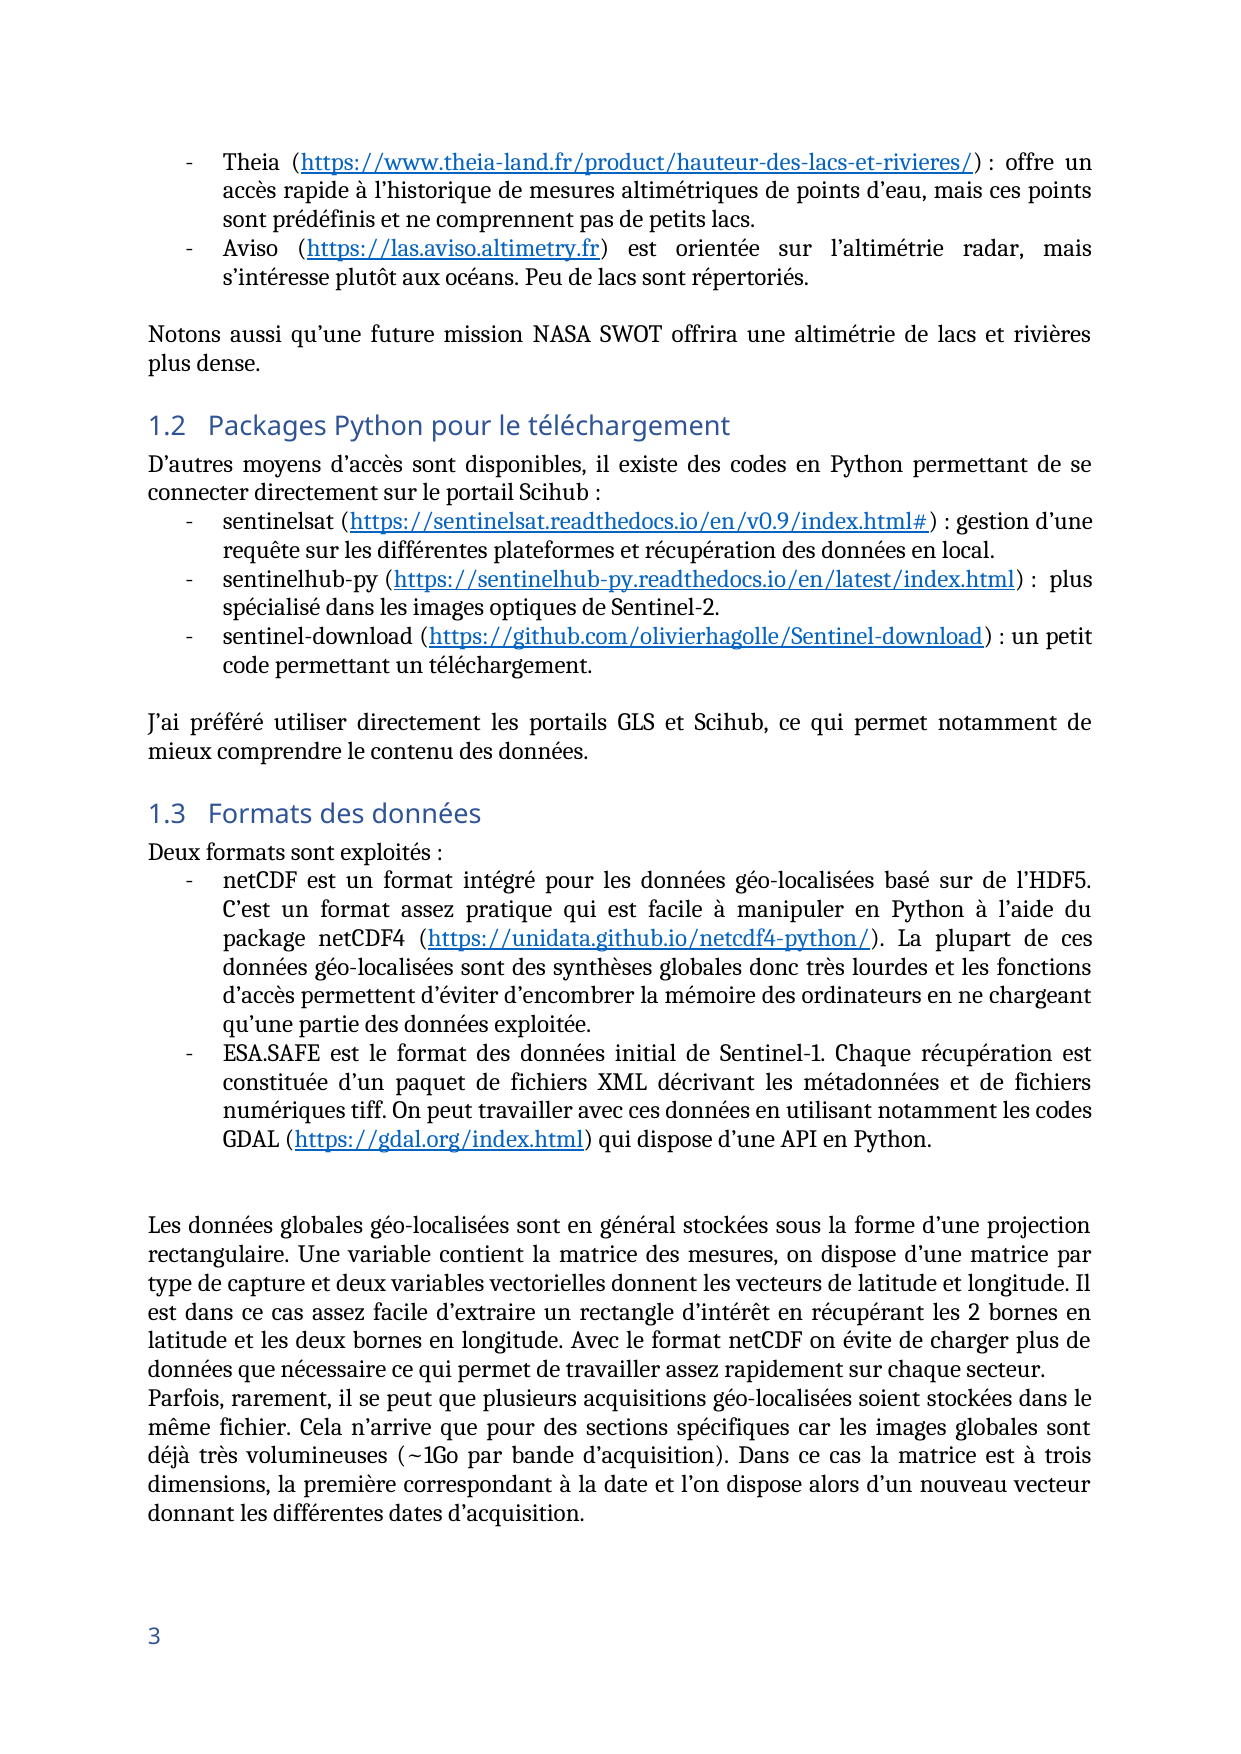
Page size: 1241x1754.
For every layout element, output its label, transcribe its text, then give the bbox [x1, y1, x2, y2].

text J’ai préféré utiliser directement les portails GLS et Scihub, ce qui permet notamment de mieux comprendre le contenu des données. [148, 708, 1093, 766]
list Theia (https://www.theia-land.fr/product/hauteur-des-lacs-et-rivieres/) : offre un accès rapide à l’historique de mesures altimétriques de points d’eau, mais ces points sont prédéfinis et ne comprennent pas de petits lacs. [185, 148, 1093, 234]
text Deux formats sont exploités : [148, 838, 1093, 866]
text Notons aussi qu’une future mission NASA SWOT offrira une altimétrie de lacs et rivières plus dense. [148, 320, 1093, 378]
list sentinelhub-py (https://sentinelhub-py.readthedocs.io/en/latest/index.html) : plus spécialisé dans les images optiques de Sentinel-2. [185, 564, 1093, 622]
text Les données globales géo-localisées sont en général stockées sous la forme d’une projection rectangulaire. Une variable contient la matrice des mesures, on dispose d’une matrice par type de capture et deux variables vectorielles donnent les vecteurs de latitude et longitude. Il est dans ce cas assez facile d’extraire un rectangle d’intérêt en récupérant les 2 bornes en latitude et les deux bornes en longitude. Avec le format netCDF on évite de charger plus de données que nécessaire ce qui permet de travailler assez rapidement sur chaque secteur. [148, 1211, 1093, 1384]
subtitle Packages Python pour le téléchargement [148, 406, 1093, 443]
list sentinelsat (https://sentinelsat.readthedocs.io/en/v0.9/index.html#) : gestion d’une requête sur les différentes plateformes et récupération des données en local. [185, 507, 1093, 564]
text D’autres moyens d’accès sont disponibles, il existe des codes en Python permettant de se connecter directement sur le portail Scihub : [148, 449, 1093, 507]
list netCDF est un format intégré pour les données géo-localisées basé sur de l’HDF5. C’est un format assez pratique qui est facile à manipuler en Python à l’aide du package netCDF4 (https://unidata.github.io/netcdf4-python/). La plupart de ces données géo-localisées sont des synthèses globales donc très lourdes et les fonctions d’accès permettent d’éviter d’encombrer la mémoire des ordinateurs en ne chargeant qu’une partie des données exploitée. [185, 866, 1093, 1039]
subtitle Formats des données [148, 794, 1093, 831]
text Parfois, rarement, il se peut que plusieurs acquisitions géo-localisées soient stockées dans le même fichier. Cela n’arrive que pour des sections spécifiques car les images globales sont déjà très volumineuses (~1Go par bande d’acquisition). Dans ce cas la matrice est à trois dimensions, la première correspondant à la date et l’on dispose alors d’un nouveau vecteur donnant les différentes dates d’acquisition. [148, 1384, 1093, 1528]
list sentinel-download (https://github.com/olivierhagolle/Sentinel-download) : un petit code permettant un téléchargement. [185, 622, 1093, 679]
list Aviso (https://las.aviso.altimetry.fr) est orientée sur l’altimétrie radar, mais s’intéresse plutôt aux océans. Peu de lacs sont répertoriés. [185, 234, 1093, 291]
list ESA.SAFE est le format des données initial de Sentinel-1. Chaque récupération est constituée d’un paquet de fichiers XML décrivant les métadonnées et de fichiers numériques tiff. On peut travailler avec ces données en utilisant notamment les codes GDAL (https://gdal.org/index.html) qui dispose d’une API en Python. [185, 1039, 1093, 1154]
